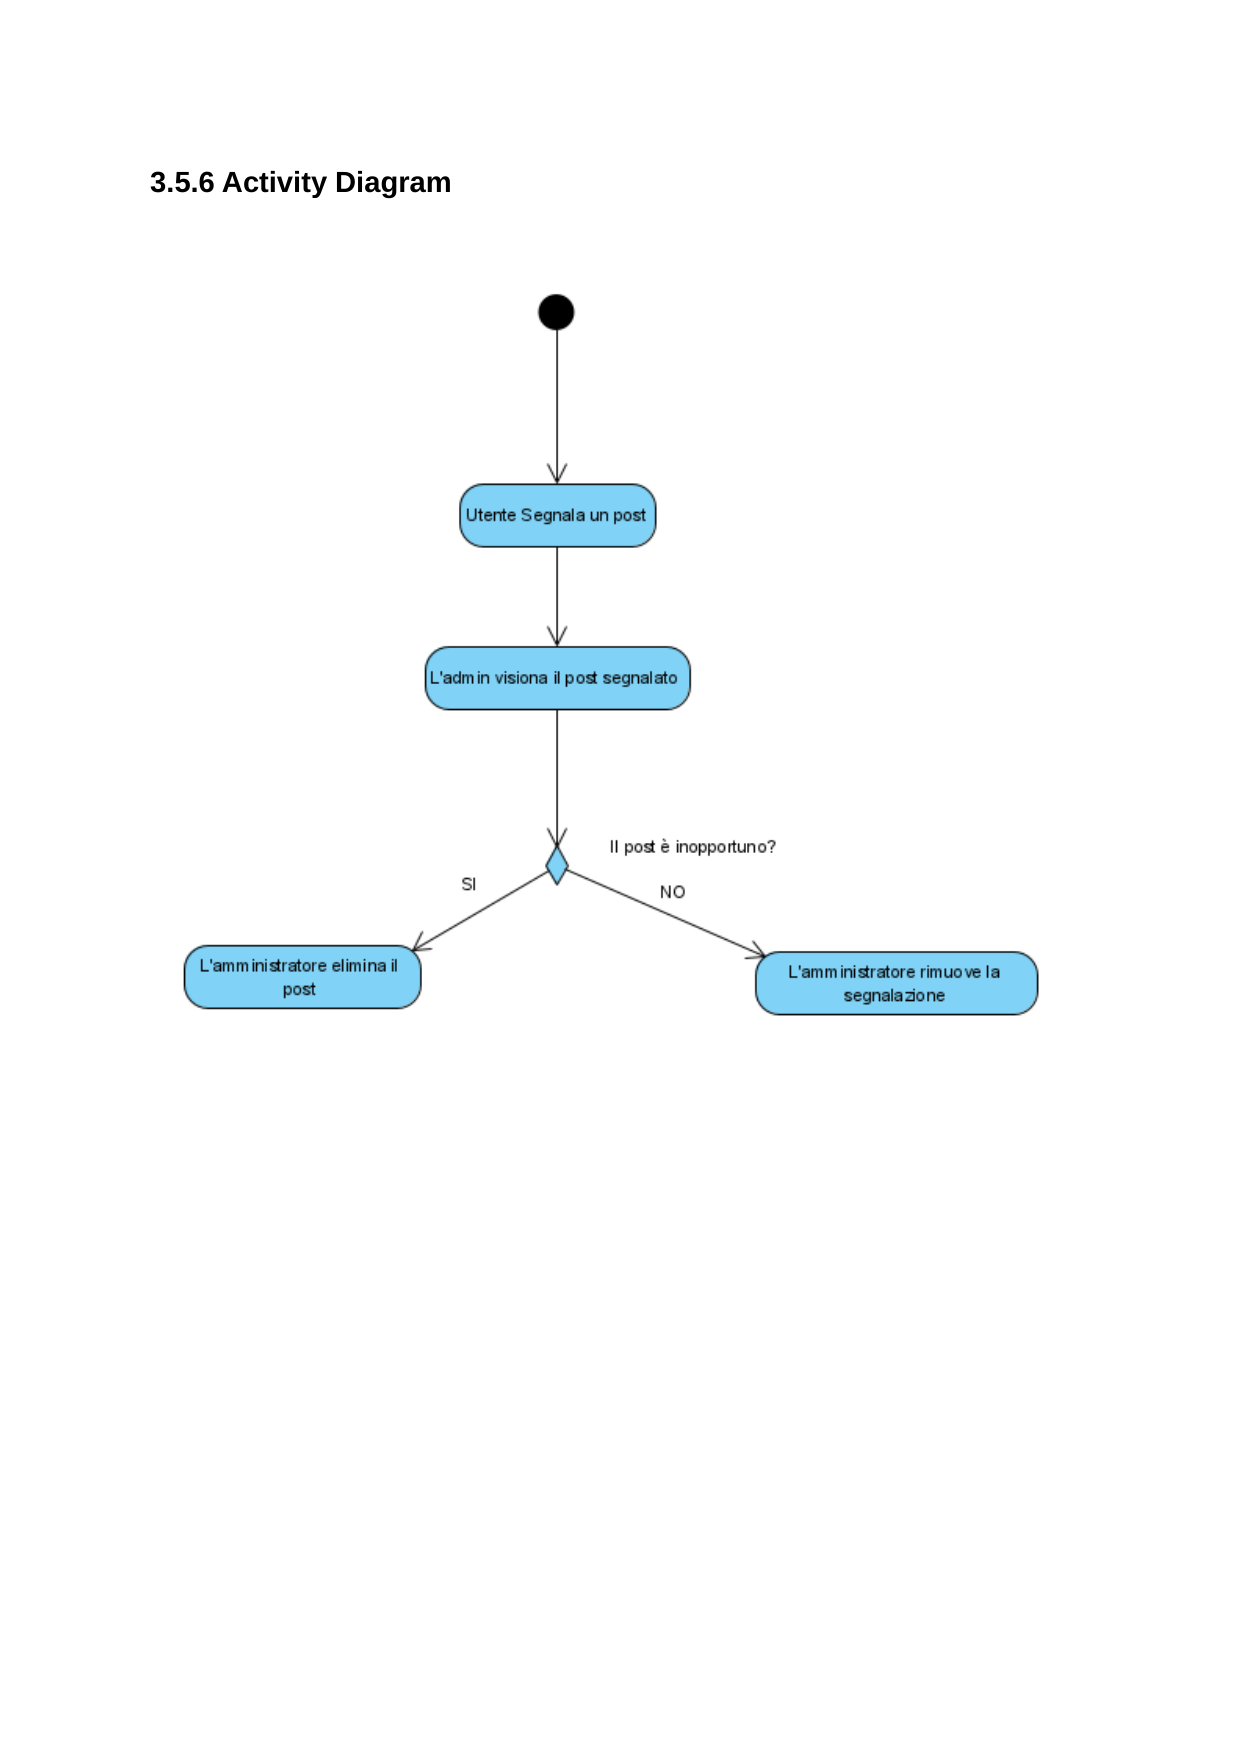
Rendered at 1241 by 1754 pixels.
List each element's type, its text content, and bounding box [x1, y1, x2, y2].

subtitle 3.5.6 Activity Diagram [150, 164, 1090, 198]
picture [159, 210, 1081, 1097]
